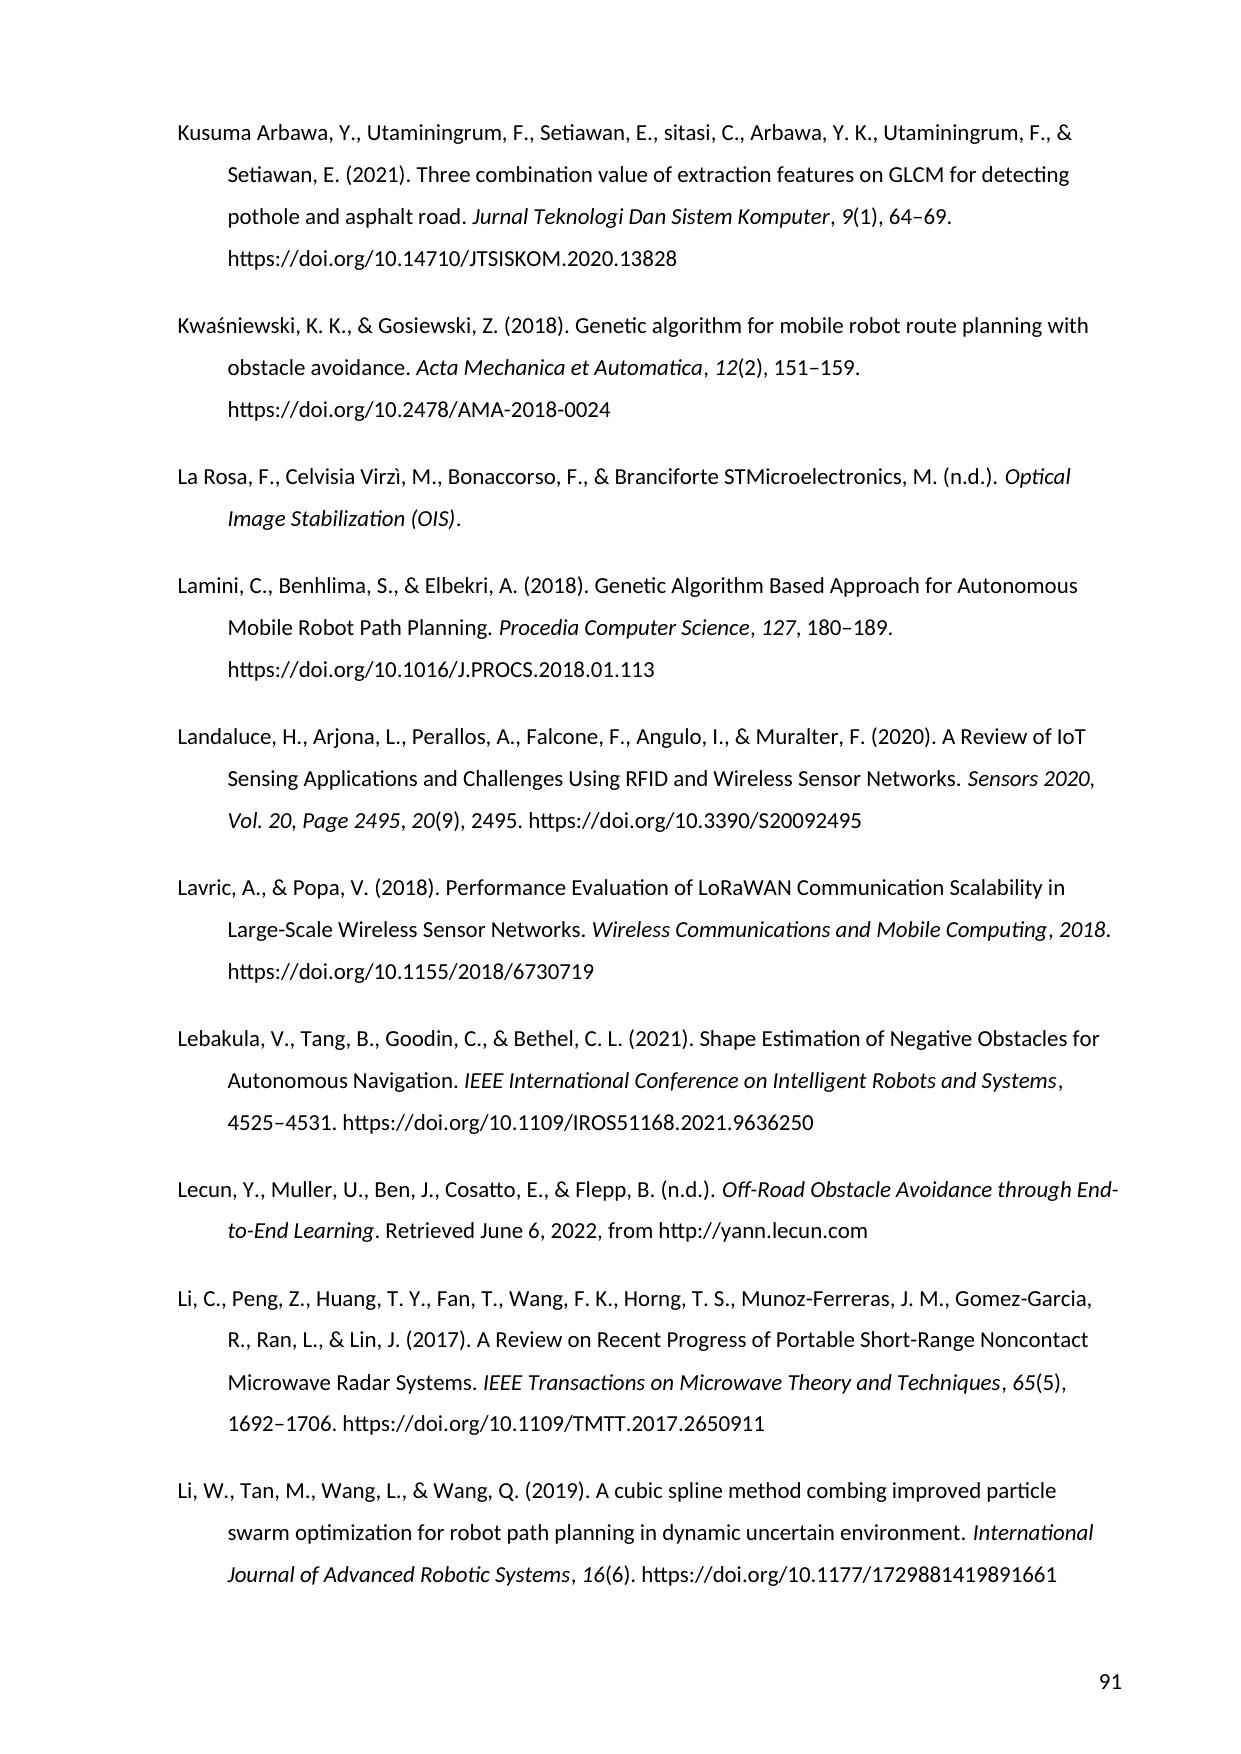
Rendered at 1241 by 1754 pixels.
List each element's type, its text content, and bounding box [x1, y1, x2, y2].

text La Rosa, F., Celvisia Virzì, M., Bonaccorso, F., & Branciforte STMicroelectronics, M. (n.d.). Optical Image Stabilization (OIS). [177, 462, 1122, 532]
text Lamini, C., Benhlima, S., & Elbekri, A. (2018). Genetic Algorithm Based Approach for Autonomous Mobile Robot Path Planning. Procedia Computer Science, 127, 180–189. https://doi.org/10.1016/J.PROCS.2018.01.113 [177, 571, 1122, 683]
text Lecun, Y., Muller, U., Ben, J., Cosatto, E., & Flepp, B. (n.d.). Off-Road Obstacle Avoidance through End-to-End Learning. Retrieved June 6, 2022, from http://yann.lecun.com [177, 1175, 1122, 1245]
text Li, C., Peng, Z., Huang, T. Y., Fan, T., Wang, F. K., Horng, T. S., Munoz-Ferreras, J. M., Gomez-Garcia, R., Ran, L., & Lin, J. (2017). A Review on Recent Progress of Portable Short-Range Noncontact Microwave Radar Systems. IEEE Transactions on Microwave Theory and Techniques, 65(5), 1692–1706. https://doi.org/10.1109/TMTT.2017.2650911 [177, 1284, 1122, 1438]
text Kusuma Arbawa, Y., Utaminingrum, F., Setiawan, E., sitasi, C., Arbawa, Y. K., Utaminingrum, F., & Setiawan, E. (2021). Three combination value of extraction features on GLCM for detecting pothole and asphalt road. Jurnal Teknologi Dan Sistem Komputer, 9(1), 64–69. https://doi.org/10.14710/JTSISKOM.2020.13828 [177, 118, 1122, 272]
text Lebakula, V., Tang, B., Goodin, C., & Bethel, C. L. (2021). Shape Estimation of Negative Obstacles for Autonomous Navigation. IEEE International Conference on Intelligent Robots and Systems, 4525–4531. https://doi.org/10.1109/IROS51168.2021.9636250 [177, 1024, 1122, 1136]
text Li, W., Tan, M., Wang, L., & Wang, Q. (2019). A cubic spline method combing improved particle swarm optimization for robot path planning in dynamic uncertain environment. International Journal of Advanced Robotic Systems, 16(6). https://doi.org/10.1177/1729881419891661 [177, 1477, 1122, 1588]
text Landaluce, H., Arjona, L., Perallos, A., Falcone, F., Angulo, I., & Muralter, F. (2020). A Review of IoT Sensing Applications and Challenges Using RFID and Wireless Sensor Networks. Sensors 2020, Vol. 20, Page 2495, 20(9), 2495. https://doi.org/10.3390/S20092495 [177, 722, 1122, 834]
text Kwaśniewski, K. K., & Gosiewski, Z. (2018). Genetic algorithm for mobile robot route planning with obstacle avoidance. Acta Mechanica et Automatica, 12(2), 151–159. https://doi.org/10.2478/AMA-2018-0024 [177, 311, 1122, 423]
text Lavric, A., & Popa, V. (2018). Performance Evaluation of LoRaWAN Communication Scalability in Large-Scale Wireless Sensor Networks. Wireless Communications and Mobile Computing, 2018. https://doi.org/10.1155/2018/6730719 [177, 873, 1122, 985]
